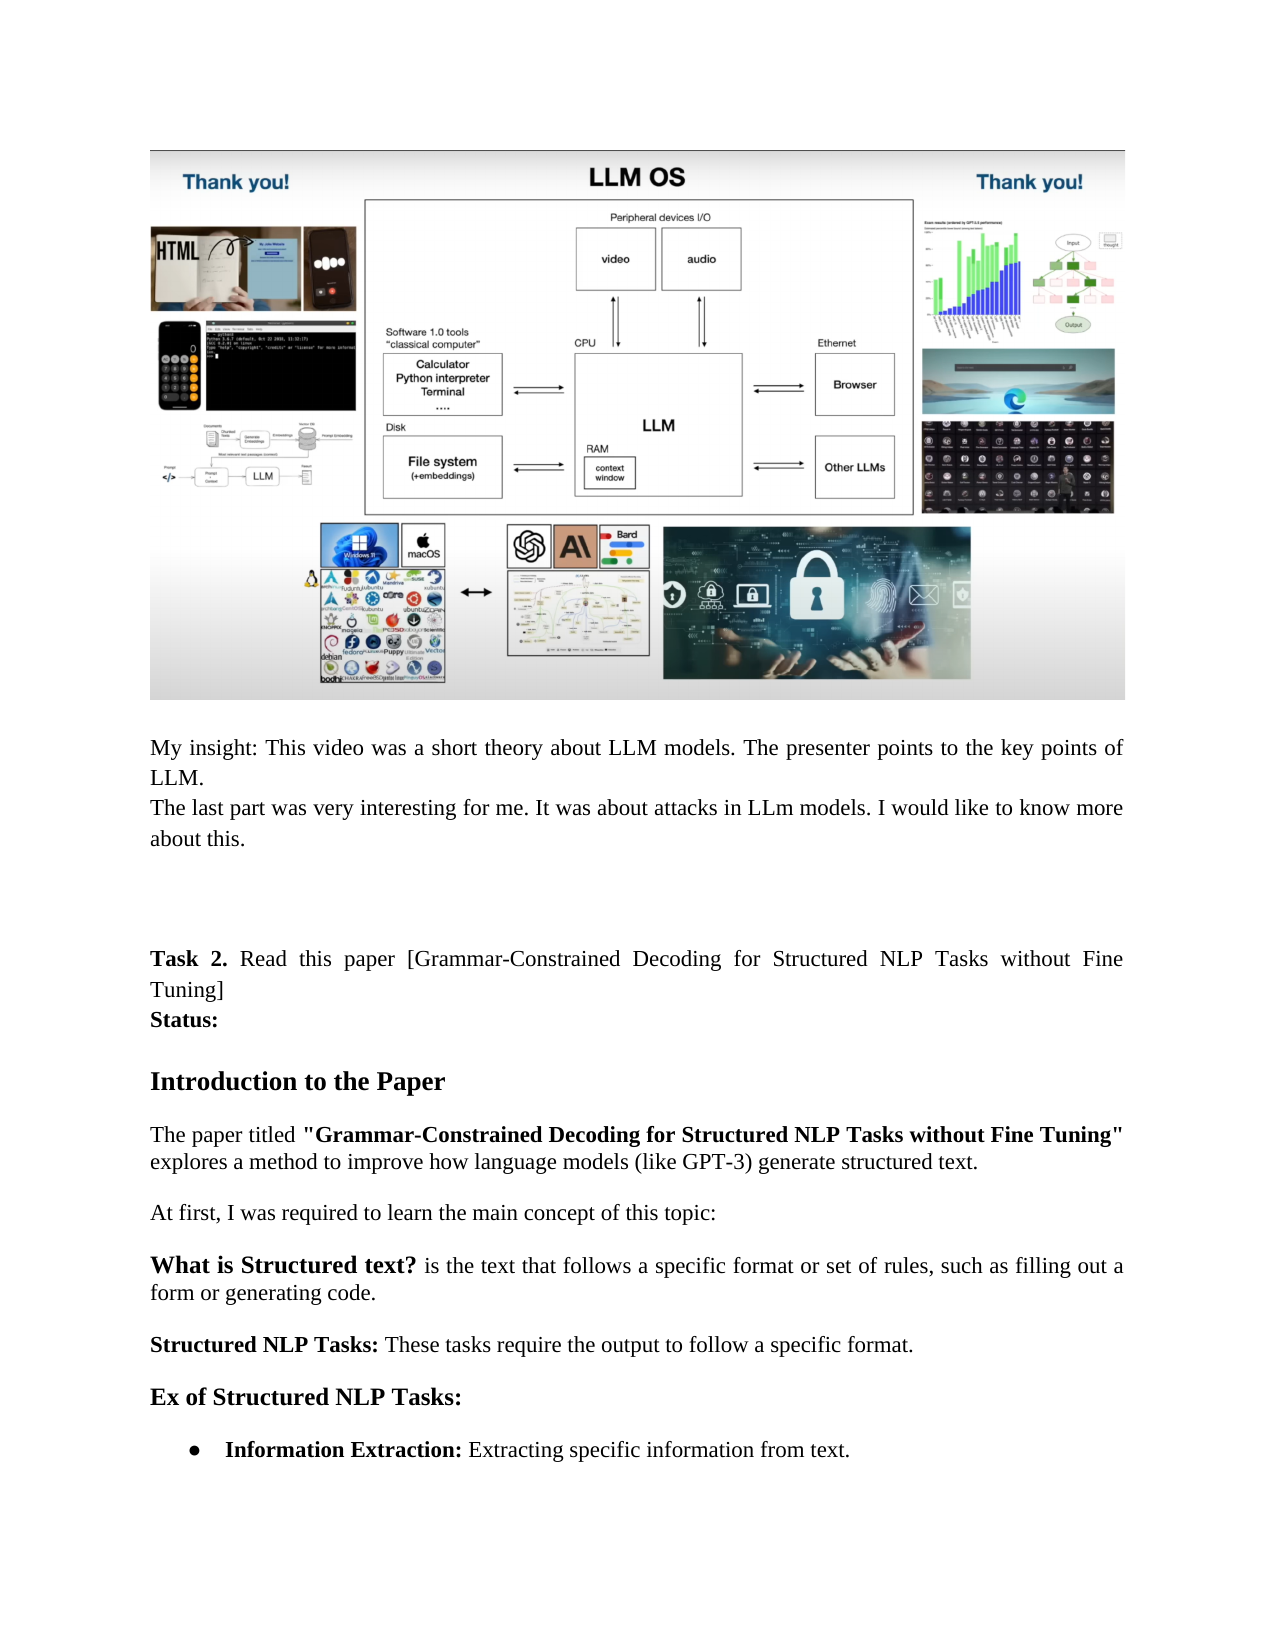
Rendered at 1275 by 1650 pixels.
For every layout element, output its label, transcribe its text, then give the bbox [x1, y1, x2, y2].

text At first, I was required to learn the main concept of this topic: [150, 1199, 1125, 1226]
text The last part was very interesting for me. It was about attacks in LLm models. I would like to know more about this. [150, 794, 1125, 851]
text My insight: This video was a short theory about LLM models. The presenter points to the key points of LLM. [150, 734, 1125, 791]
text Status: [150, 1006, 1125, 1032]
text What is Structured text? is the text that follows a specific format or set of rules, such as filling out a form or generating code. [150, 1251, 1125, 1306]
text Structured NLP Tasks: These tasks require the output to follow a specific format. [150, 1331, 1125, 1357]
text Ex of Structured NLP Tasks: [150, 1382, 1125, 1411]
subtitle Introduction to the Paper [150, 1065, 1125, 1096]
picture [150, 150, 1125, 700]
list Information Extraction: Extracting specific information from text. [187, 1436, 1125, 1462]
text The paper titled "Grammar-Constrained Decoding for Structured NLP Tasks without Fine Tuning" explores a method to improve how language models (like GPT-3) generate structured text. [150, 1121, 1125, 1174]
text Task 2. Read this paper [Grammar-Constrained Decoding for Structured NLP Tasks without Fine Tuning] [150, 946, 1125, 1002]
